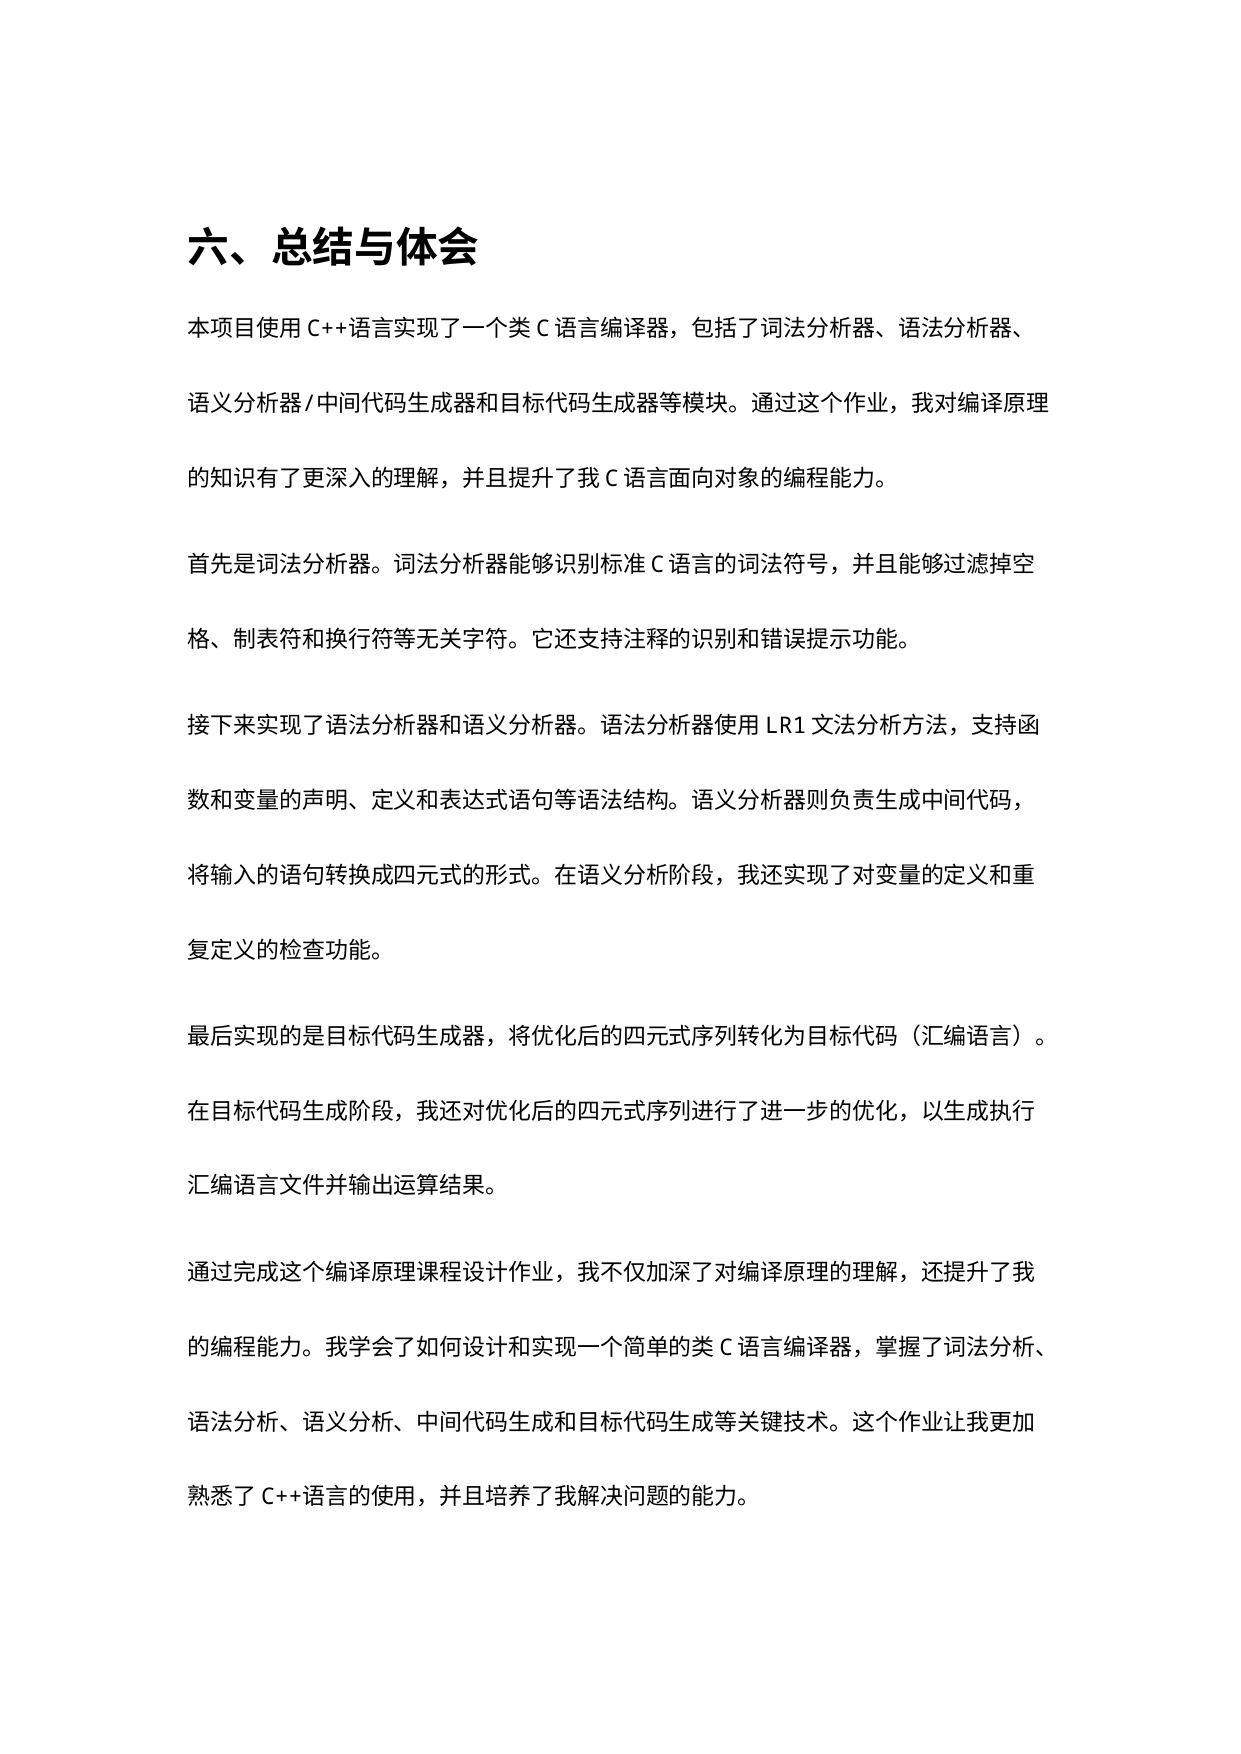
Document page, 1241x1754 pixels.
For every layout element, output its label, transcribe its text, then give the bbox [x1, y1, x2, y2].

text 接下来实现了语法分析器和语义分析器。语法分析器使用LR1文法分析方法，支持函数和变量的声明、定义和表达式语句等语法结构。语义分析器则负责生成中间代码，将输入的语句转换成四元式的形式。在语义分析阶段，我还实现了对变量的定义和重复定义的检查功能。 [187, 692, 1053, 981]
subtitle 六、总结与体会 [187, 212, 1053, 277]
text 首先是词法分析器。词法分析器能够识别标准C语言的词法符号，并且能够过滤掉空格、制表符和换行符等无关字符。它还支持注释的识别和错误提示功能。 [187, 530, 1053, 670]
text 通过完成这个编译原理课程设计作业，我不仅加深了对编译原理的理解，还提升了我的编程能力。我学会了如何设计和实现一个简单的类C语言编译器，掌握了词法分析、语法分析、语义分析、中间代码生成和目标代码生成等关键技术。这个作业让我更加熟悉了C++语言的使用，并且培养了我解决问题的能力。 [187, 1238, 1053, 1527]
text 最后实现的是目标代码生成器，将优化后的四元式序列转化为目标代码（汇编语言）。在目标代码生成阶段，我还对优化后的四元式序列进行了进一步的优化，以生成执行汇编语言文件并输出运算结果。 [187, 1002, 1053, 1217]
text 本项目使用C++语言实现了一个类C语言编译器，包括了词法分析器、语法分析器、语义分析器/中间代码生成器和目标代码生成器等模块。通过这个作业，我对编译原理的知识有了更深入的理解，并且提升了我C语言面向对象的编程能力。 [187, 294, 1053, 509]
